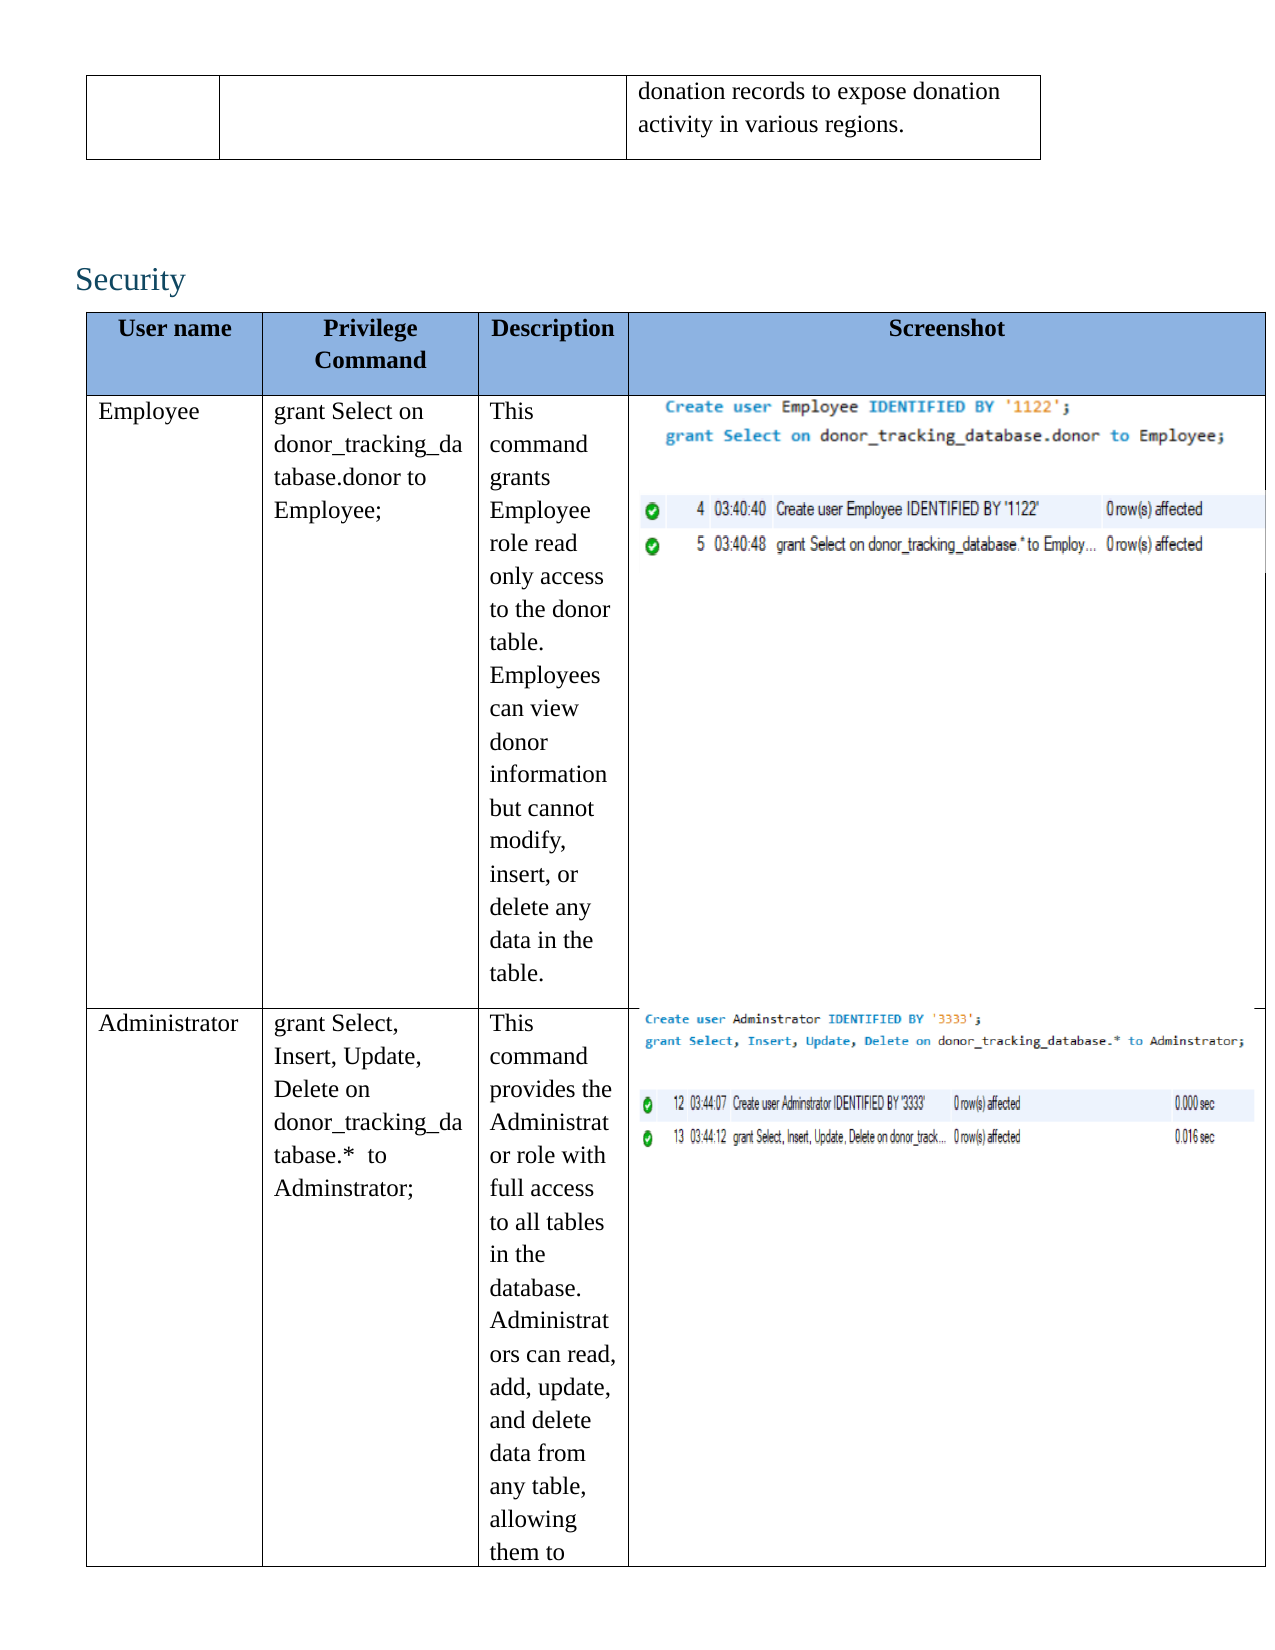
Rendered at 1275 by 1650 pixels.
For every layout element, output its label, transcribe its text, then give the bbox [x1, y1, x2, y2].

table_cell [87, 76, 219, 159]
table_header Privilege Command [263, 313, 478, 395]
table_cell [629, 396, 1265, 1007]
table_header Description [479, 313, 628, 395]
table_header Screenshot [629, 313, 1265, 395]
table_cell Administrator [87, 1009, 262, 1566]
picture [639, 490, 1266, 573]
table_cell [220, 76, 626, 159]
table_header User name [87, 313, 262, 395]
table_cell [479, 1009, 628, 1566]
table_cell grant Select on donor_tracking_database.donor to Employee; [263, 396, 478, 1007]
table_cell This command grants Employee role read only access to the donor table. Employees can view donor information but cannot modify, insert, or delete any data in the table. [479, 396, 628, 1007]
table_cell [627, 76, 1040, 159]
table_cell Employee [87, 396, 262, 1007]
picture [639, 396, 1255, 469]
picture [639, 1008, 1255, 1066]
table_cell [263, 1009, 478, 1566]
table_cell [629, 1009, 1265, 1566]
subtitle Security [75, 259, 1200, 297]
picture [639, 1087, 1255, 1155]
